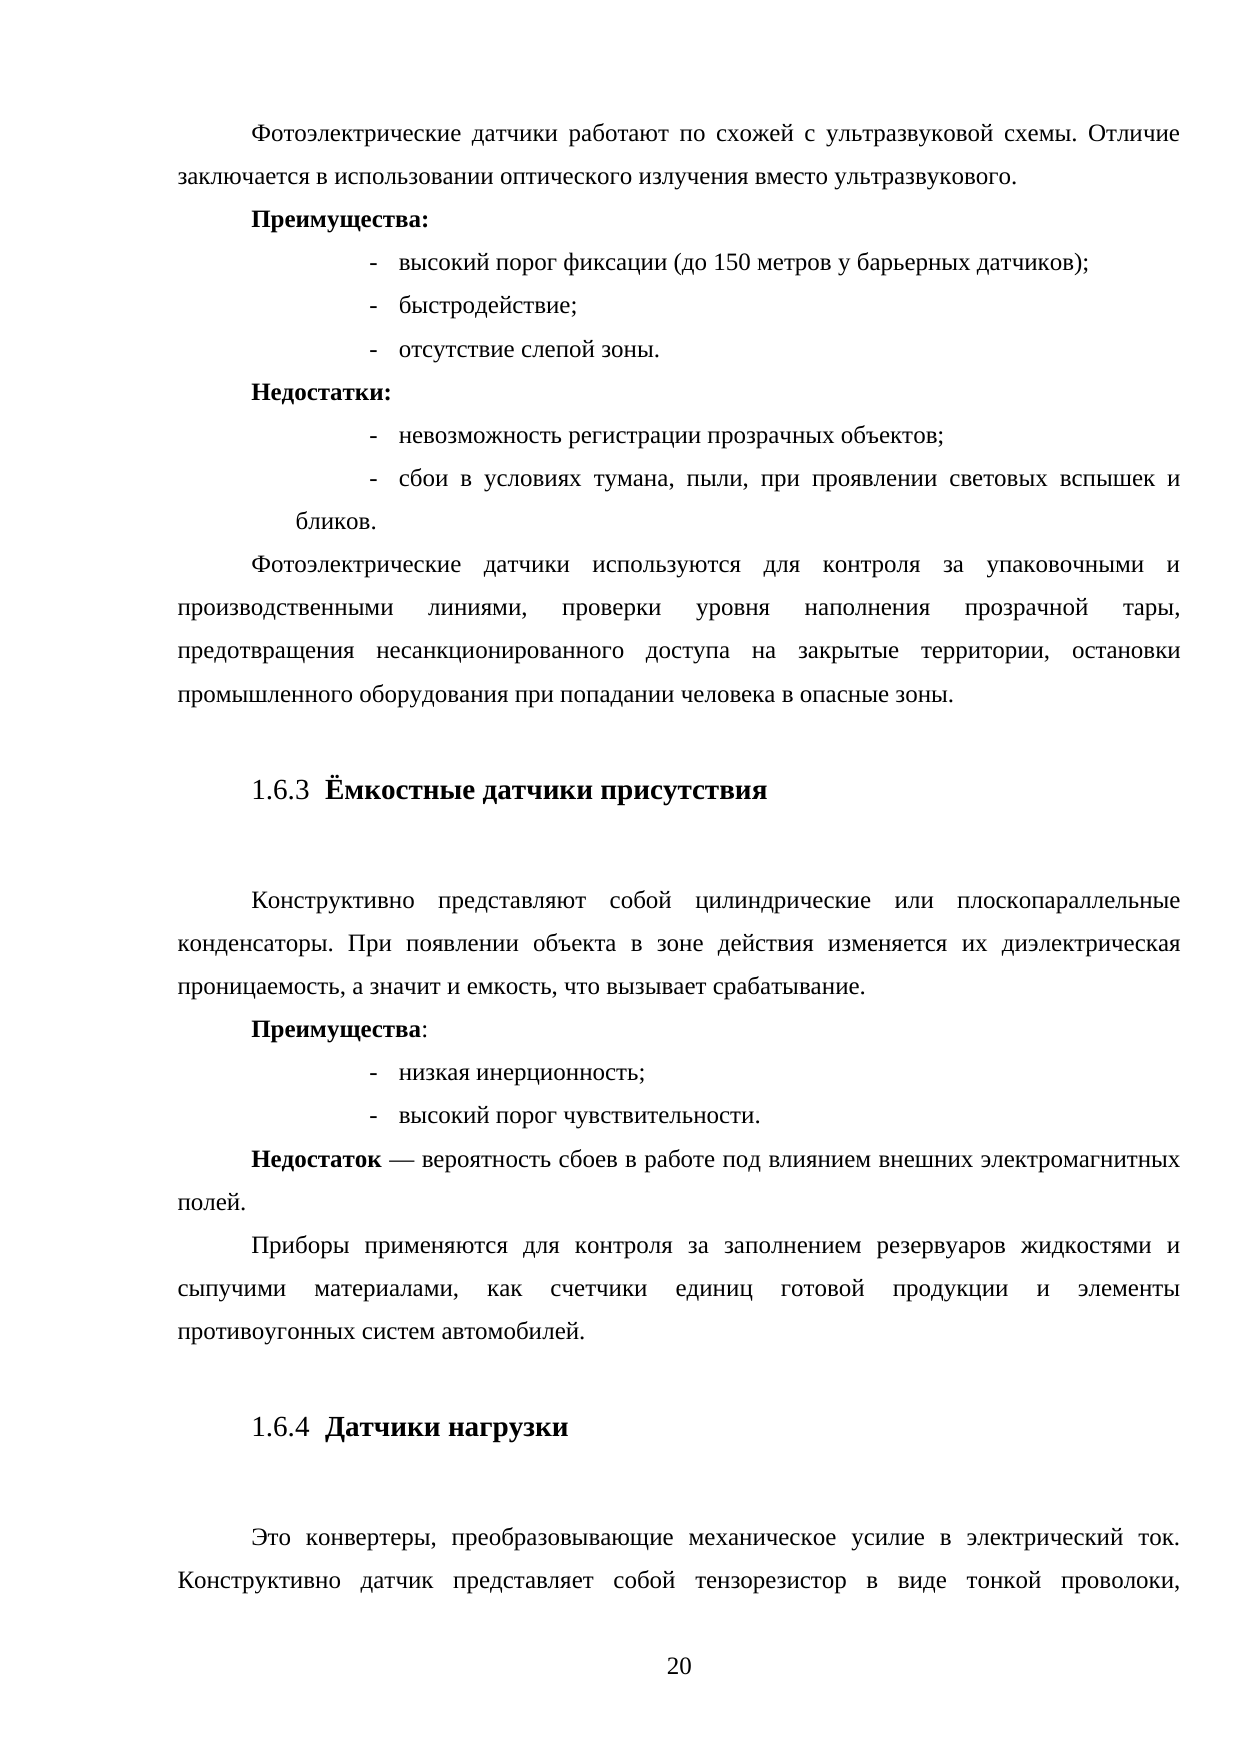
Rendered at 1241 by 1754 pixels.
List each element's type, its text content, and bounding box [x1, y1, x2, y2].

text высокий порог фиксации (до 150 метров у барьерных датчиков); [295, 247, 1181, 276]
subtitle Датчики нагрузки [177, 1409, 1181, 1443]
text быстродействие; [295, 291, 1181, 319]
text Приборы применяются для контроля за заполнением резервуаров жидкостями и сыпучими материалами, как счетчики единиц готовой продукции и элементы противоугонных систем автомобилей. [177, 1230, 1181, 1345]
text низкая инерционность; [295, 1057, 1181, 1086]
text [177, 1522, 1181, 1594]
text невозможность регистрации прозрачных объектов; [295, 420, 1181, 449]
text Преимущества: [177, 204, 1181, 233]
text Фотоэлектрические датчики работают по схожей с ультразвуковой схемы. Отличие заключается в использовании оптического излучения вместо ультразвукового. [177, 118, 1181, 190]
text Фотоэлектрические датчики используются для контроля за упаковочными и производственными линиями, проверки уровня наполнения прозрачной тары, предотвращения несанкционированного доступа на закрытые территории, остановки промышленного оборудования при попадании человека в опасные зоны. [177, 549, 1181, 707]
text Преимущества: [177, 1014, 1181, 1043]
text Недостаток — вероятность сбоев в работе под влиянием внешних электромагнитных полей. [177, 1144, 1181, 1216]
text сбои в условиях тумана, пыли, при проявлении световых вспышек и бликов. [295, 463, 1181, 535]
text Недостатки: [177, 377, 1181, 406]
text Конструктивно представляют собой цилиндрические или плоскопараллельные конденсаторы. При появлении объекта в зоне действия изменяется их диэлектрическая проницаемость, а значит и емкость, что вызывает срабатывание. [177, 885, 1181, 1000]
text высокий порог чувствительности. [295, 1101, 1181, 1129]
text отсутствие слепой зоны. [295, 334, 1181, 362]
subtitle Ёмкостные датчики присутствия [177, 772, 1181, 805]
